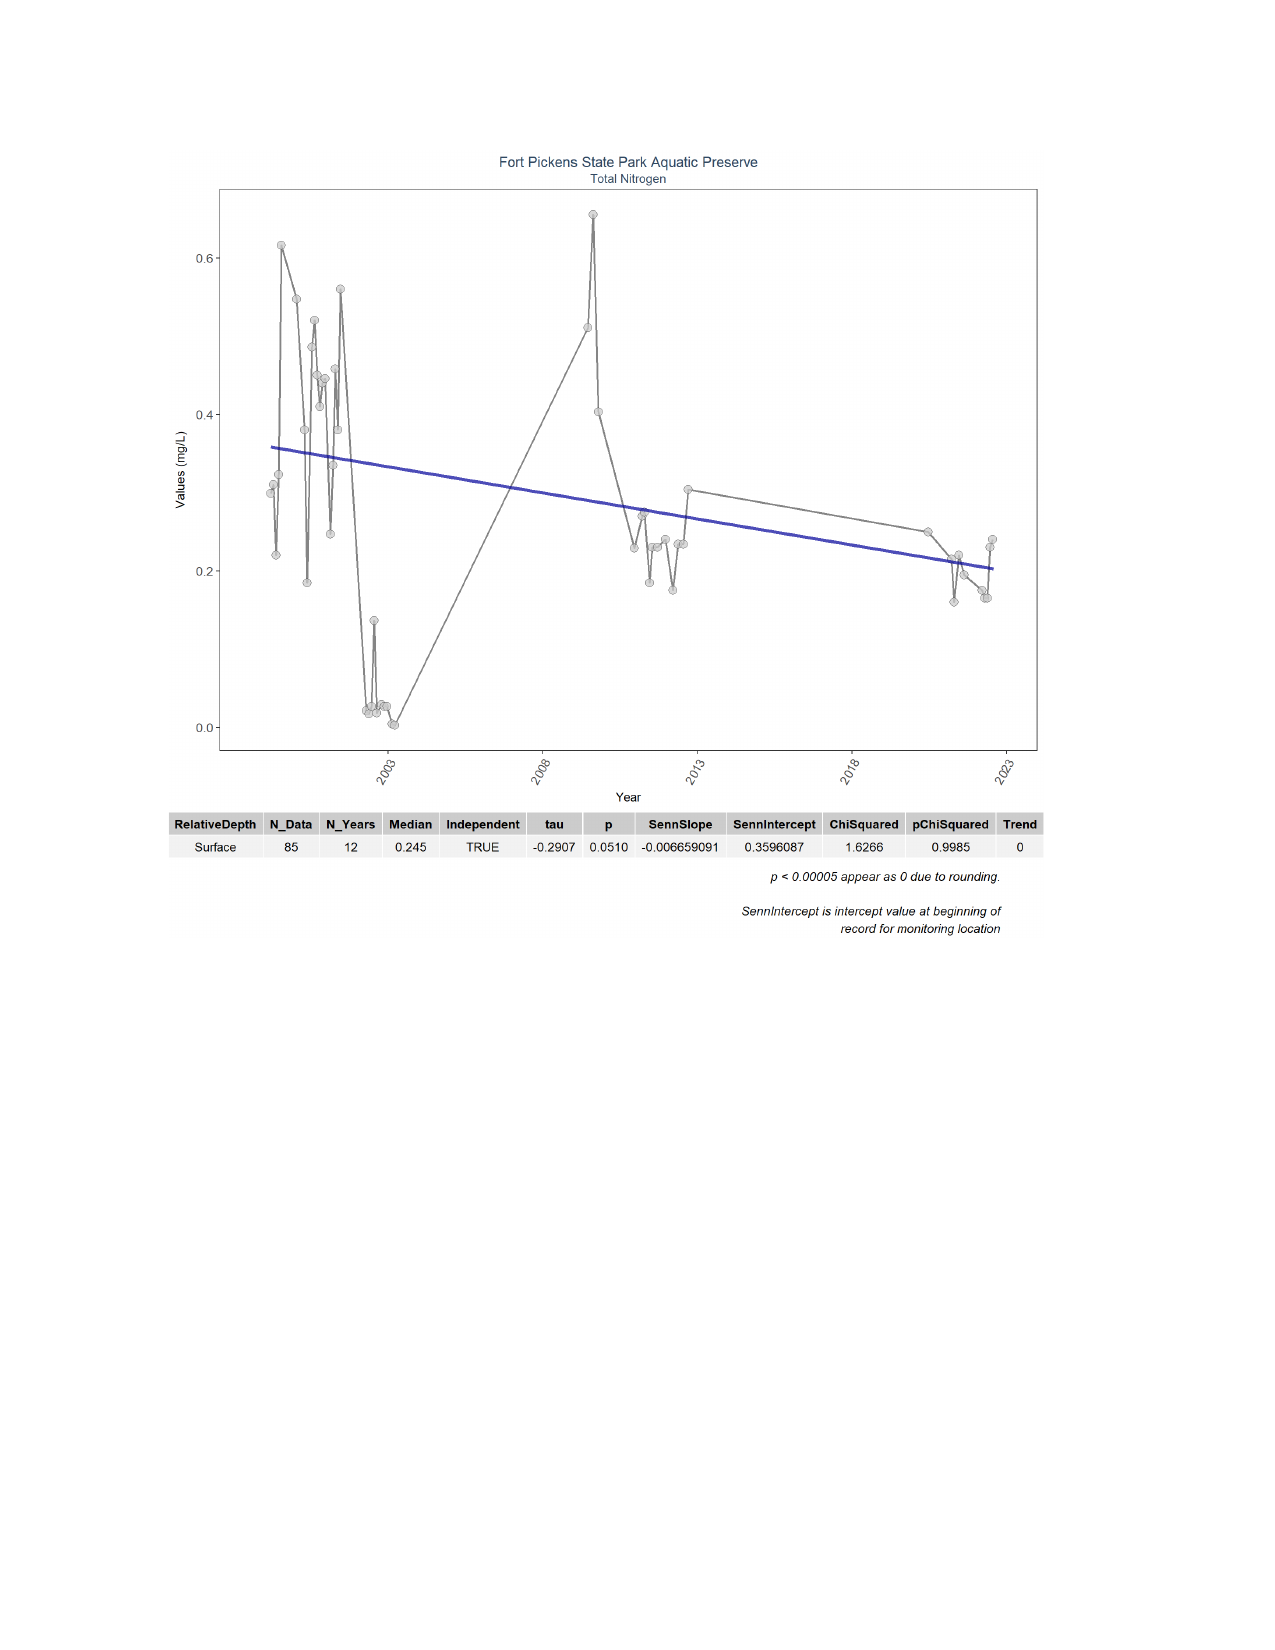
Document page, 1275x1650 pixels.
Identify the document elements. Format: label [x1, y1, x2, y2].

picture [168, 150, 1044, 938]
